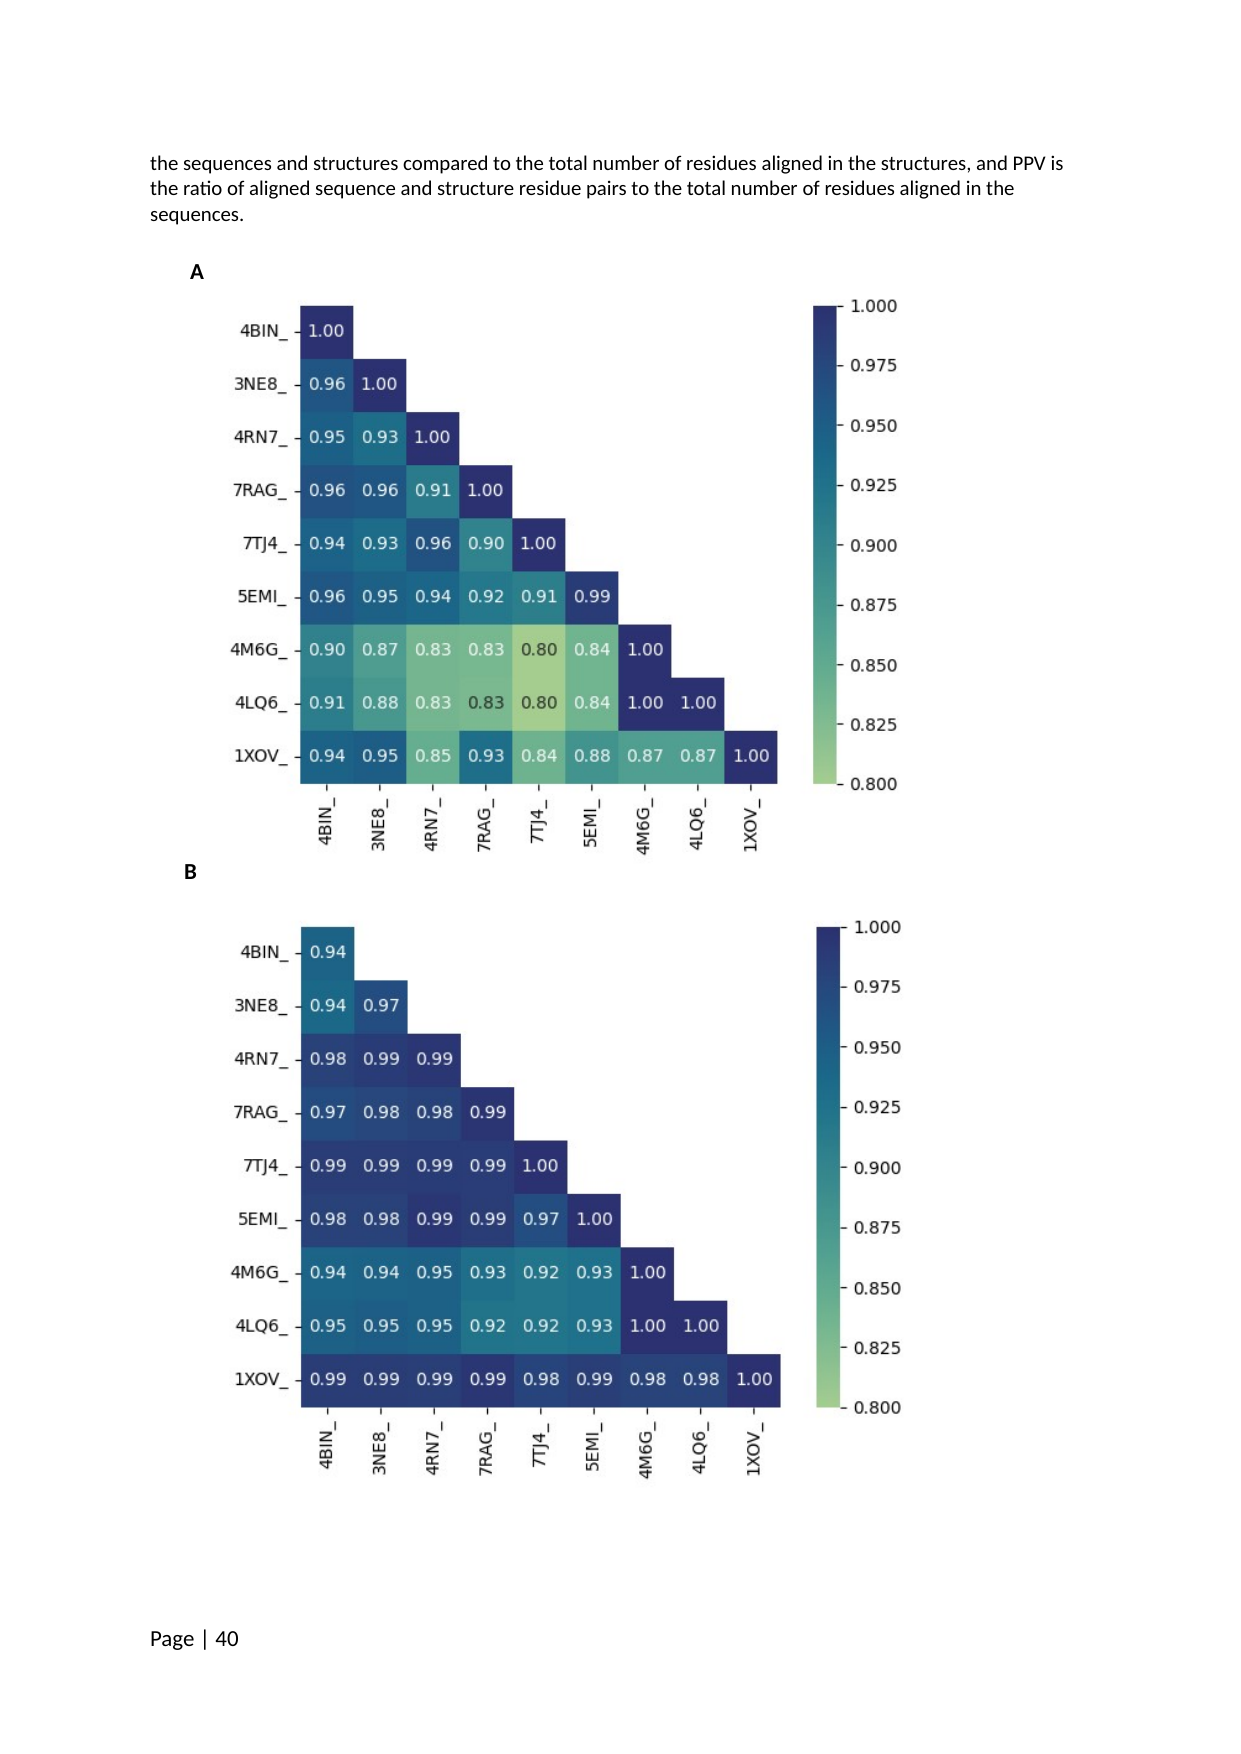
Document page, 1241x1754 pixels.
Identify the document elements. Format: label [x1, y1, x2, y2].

text [150, 150, 1090, 226]
picture [150, 280, 939, 873]
picture [150, 902, 943, 1497]
